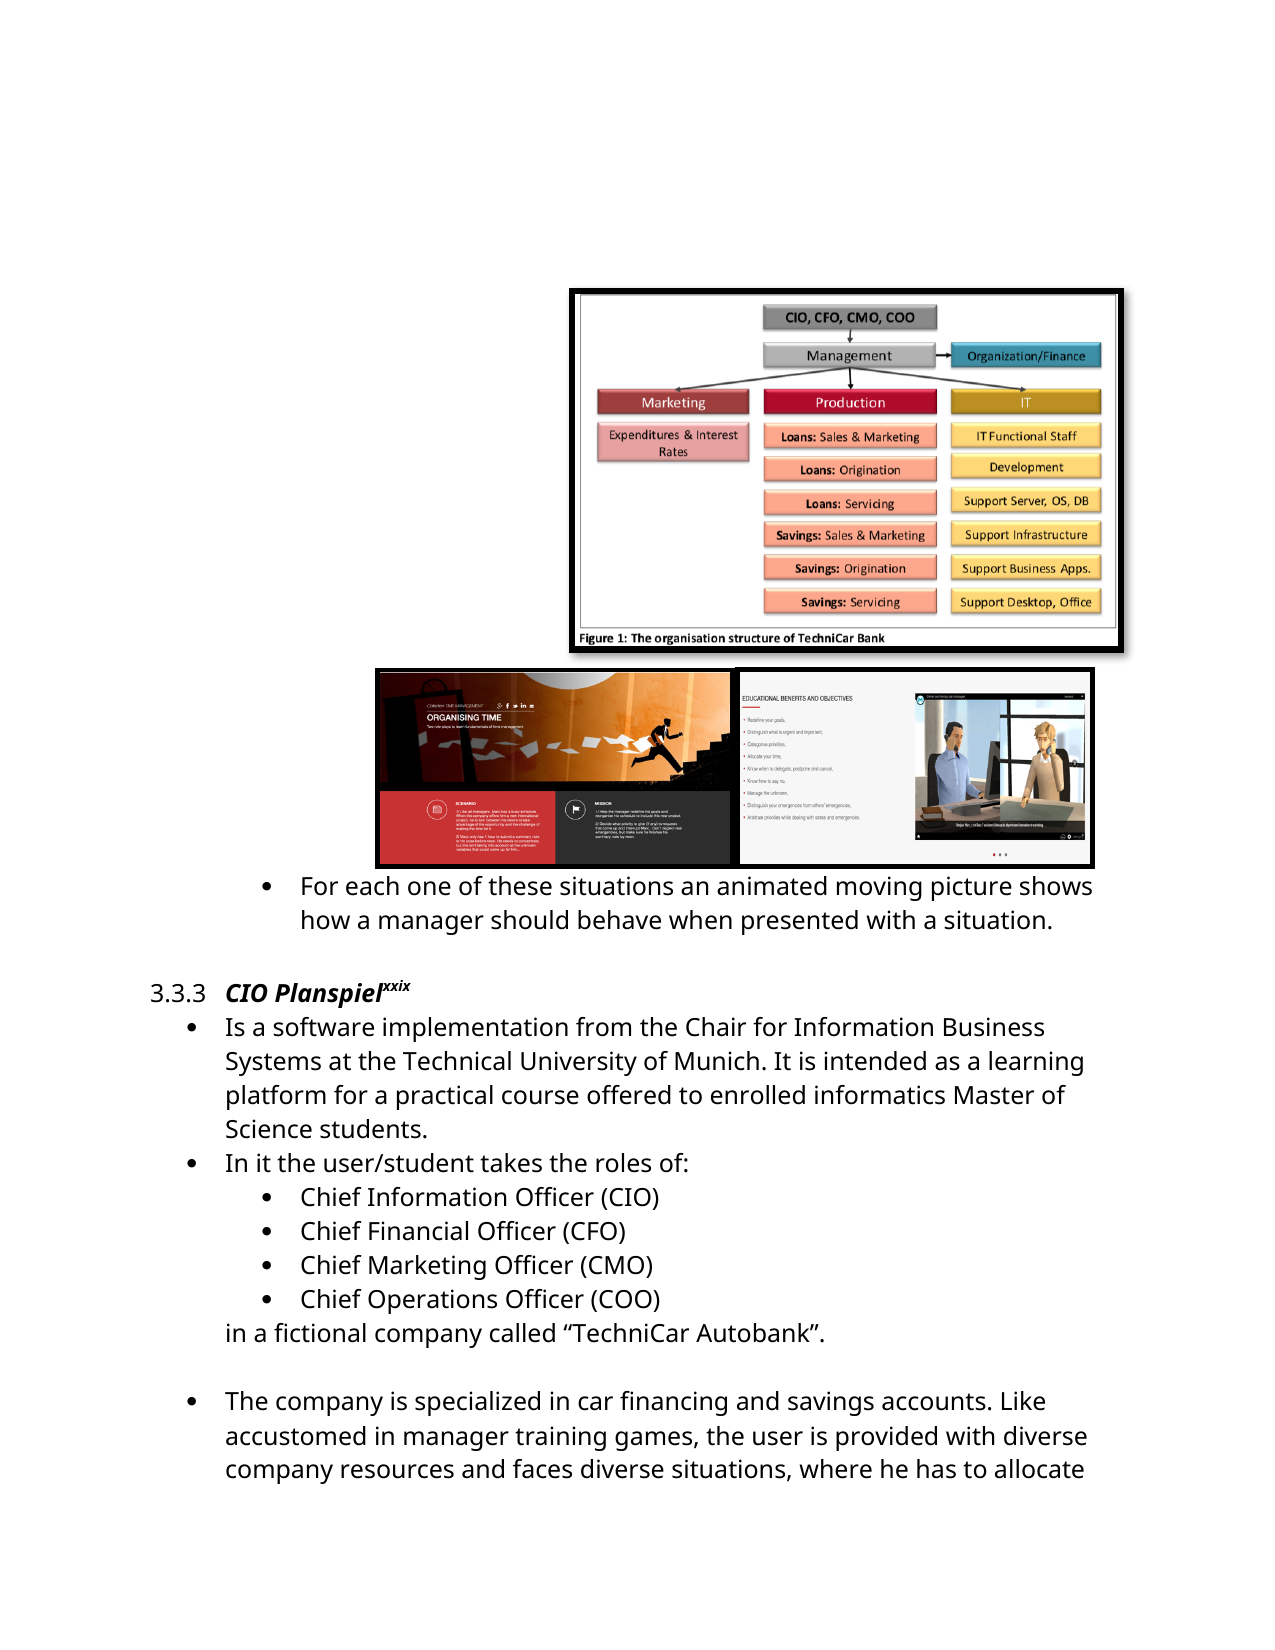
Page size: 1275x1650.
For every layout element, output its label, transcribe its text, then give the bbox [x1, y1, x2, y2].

list Chief Operations Officer (COO) [262, 1282, 1125, 1316]
list Chief Information Officer (CIO) [262, 1180, 1125, 1214]
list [187, 1384, 1125, 1486]
list Chief Marketing Officer (CMO) [262, 1248, 1125, 1282]
list In it the user/student takes the roles of: [187, 1146, 1125, 1180]
list in a fictional company called “TechniCar Autobank”. [225, 1316, 1125, 1350]
subtitle CIO Planspiel [150, 975, 1125, 1009]
picture [740, 672, 1090, 864]
list For each one of these situations an animated moving picture shows how a manager should behave when presented with a situation. [262, 869, 1125, 937]
list Chief Financial Officer (CFO) [262, 1214, 1125, 1248]
picture [575, 294, 1118, 646]
picture [380, 672, 730, 864]
list Is a software implementation from the Chair for Information Business Systems at the Technical University of Munich. It is intended as a learning platform for a practical course offered to enrolled informatics Master of Science students. [187, 1009, 1125, 1146]
